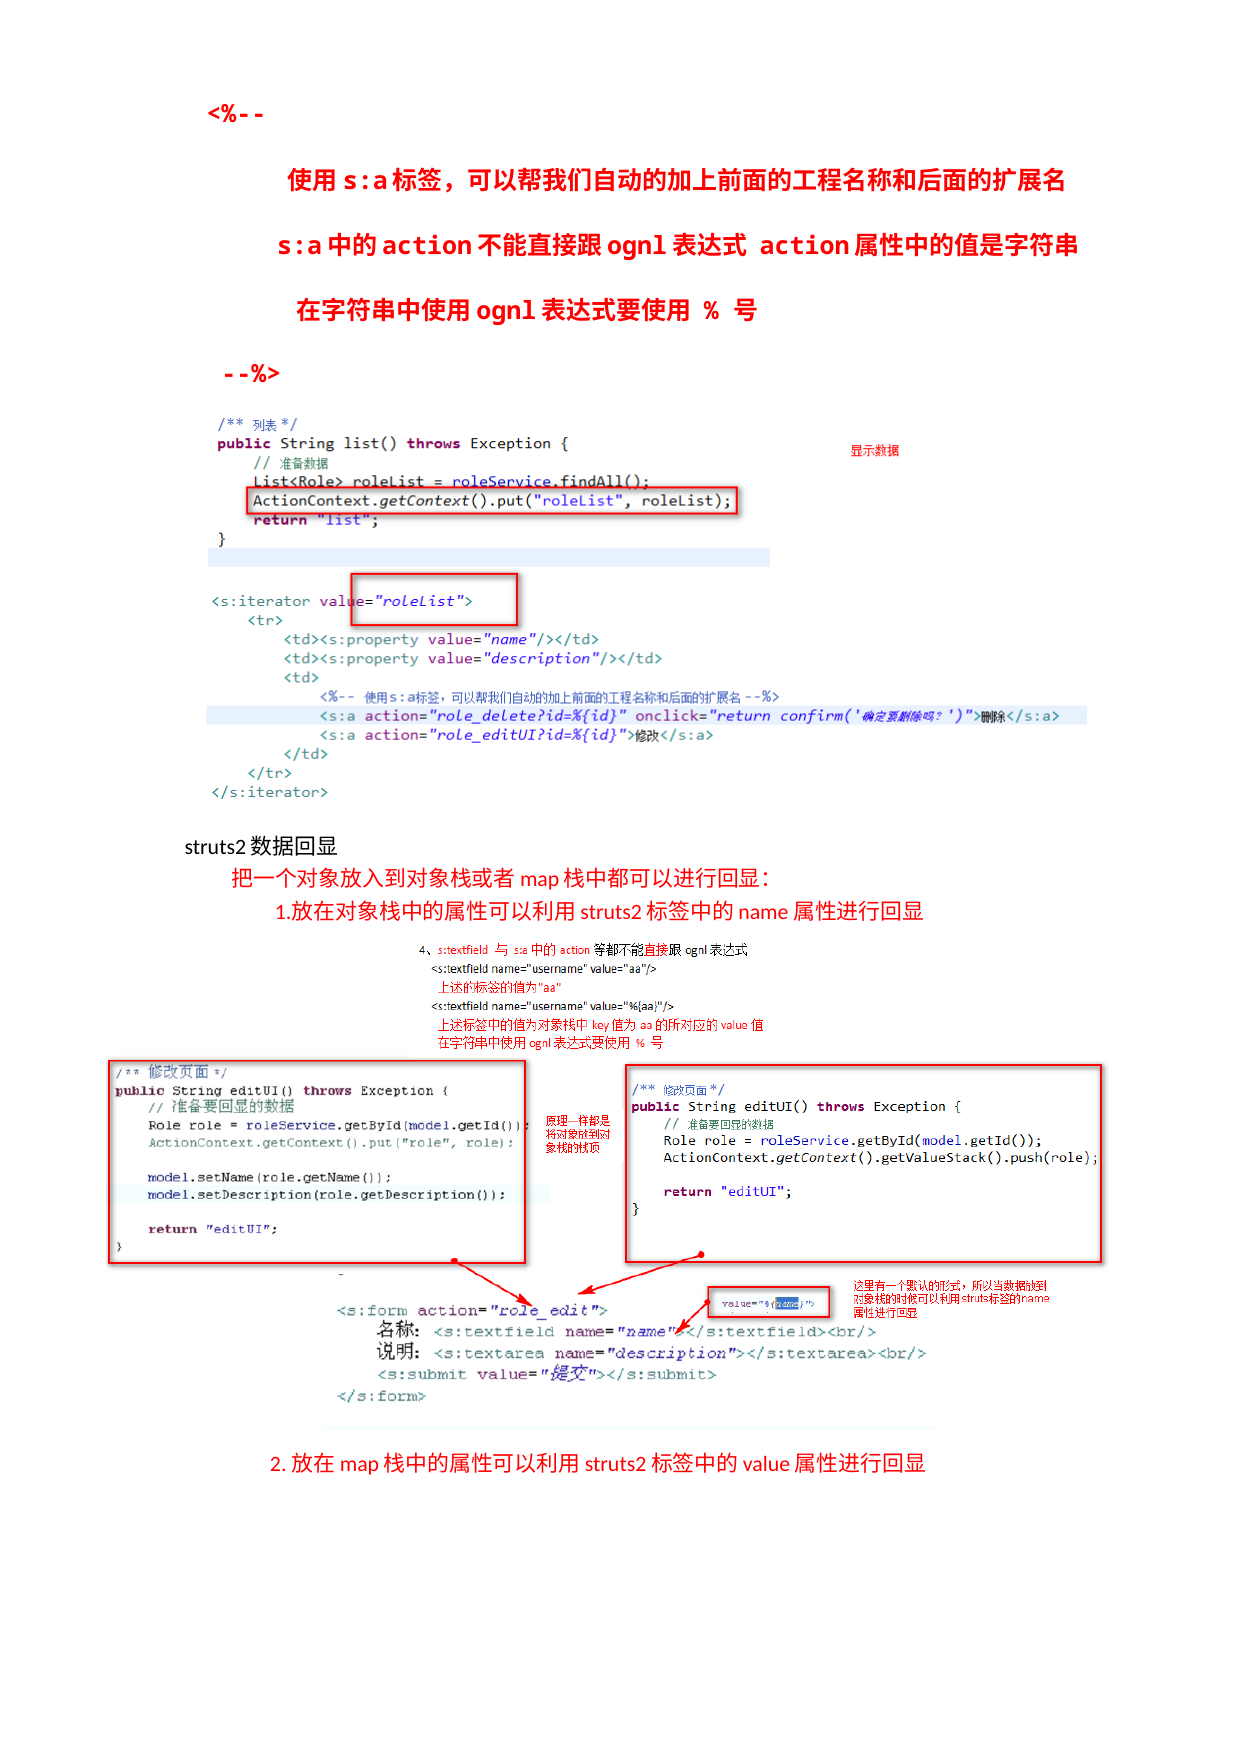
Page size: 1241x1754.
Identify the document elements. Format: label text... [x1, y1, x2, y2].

text 2. 放在map栈中的属性可以利用struts2标签中的value属性进行回显 [206, 1446, 1165, 1478]
picture [104, 941, 1113, 1430]
text 把一个对象放入到对象栈或者map栈中都可以进行回显： [162, 861, 1165, 893]
text s:a中的action不能直接跟ognl表达式 action属性中的值是字符串 [162, 211, 1165, 276]
list struts2数据回显 [75, 828, 1165, 861]
text 1.放在对象栈中的属性可以利用struts2标签中的name属性进行回显 [206, 893, 1165, 926]
text --%> [162, 341, 1165, 406]
text 使用s:a标签，可以帮我们自动的加上前面的工程名称和后面的扩展名 [162, 146, 1165, 211]
text 在字符串中使用ognl表达式要使用 % 号 [162, 276, 1165, 341]
text <%-- [162, 81, 1165, 146]
picture [206, 405, 1088, 803]
